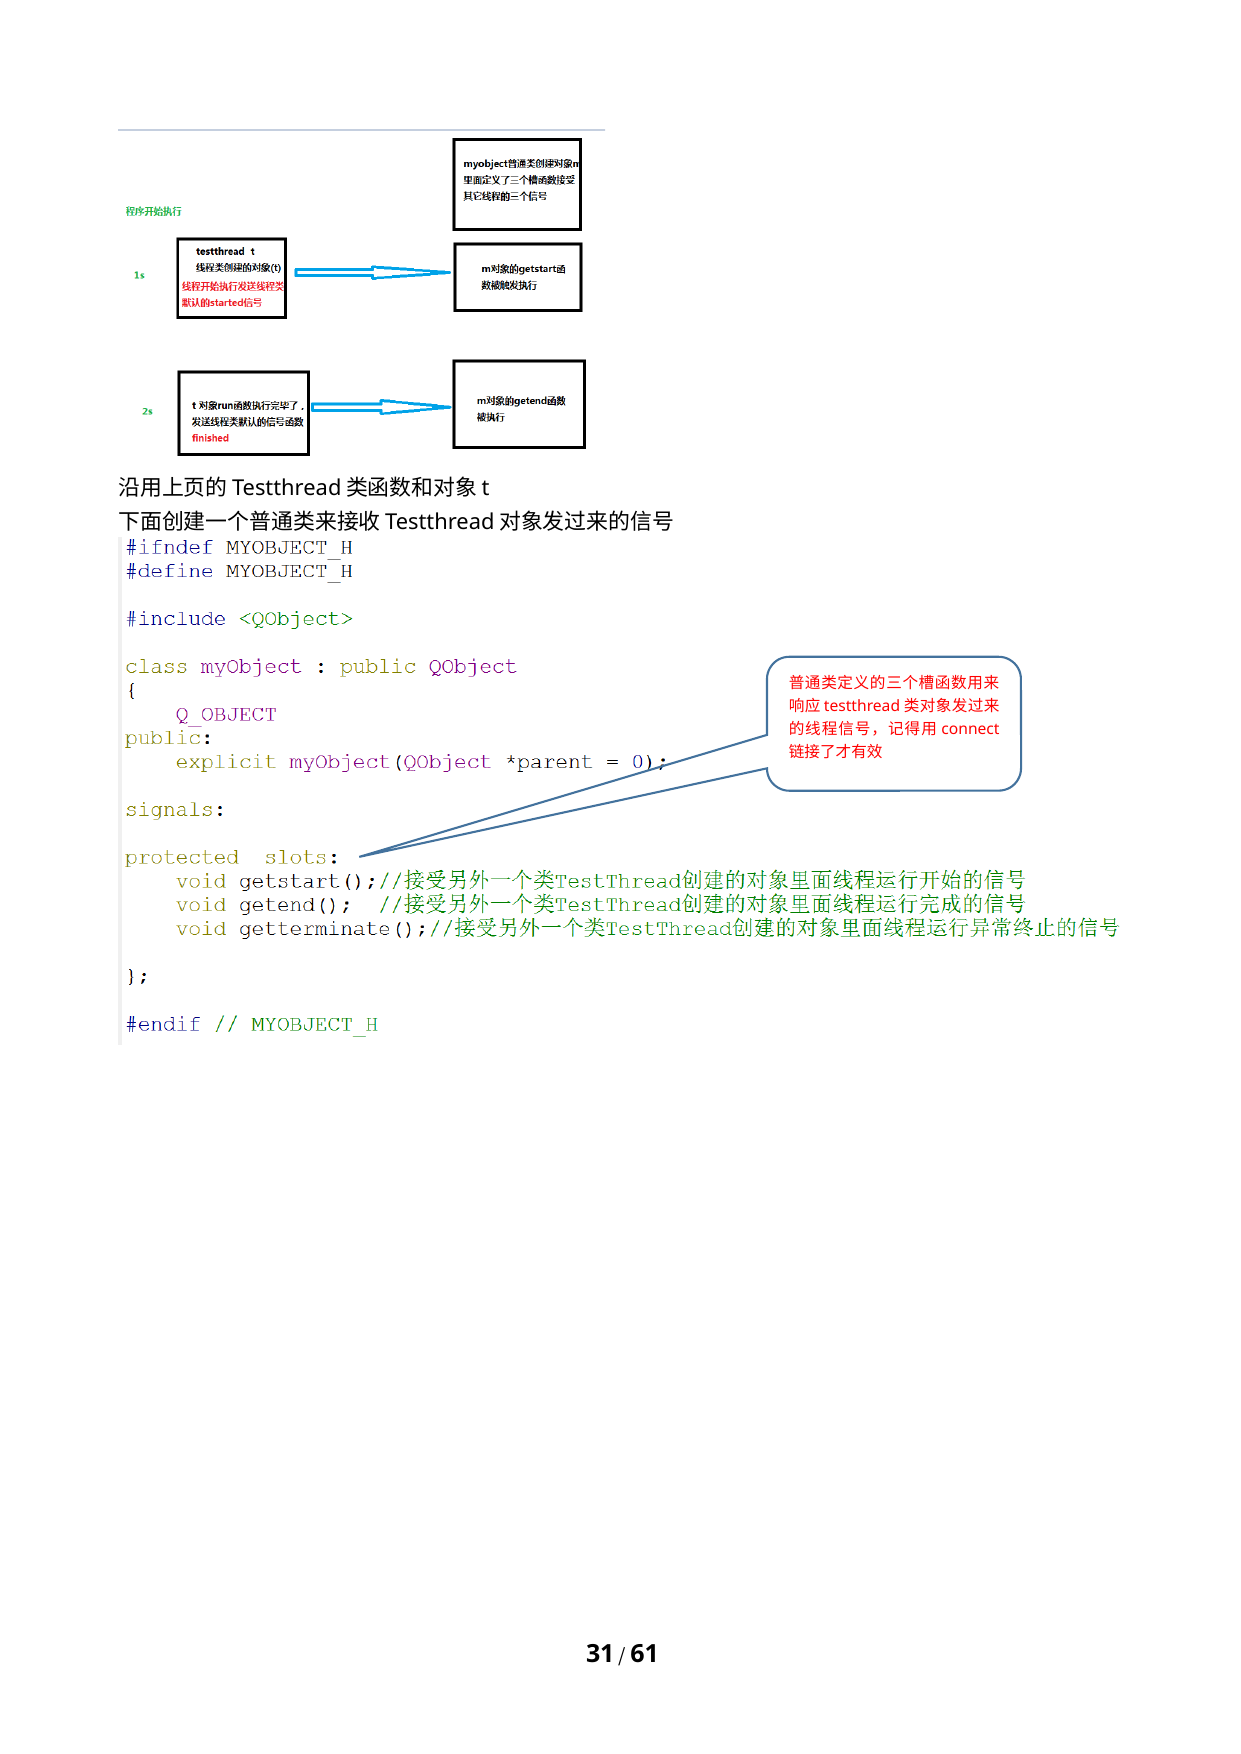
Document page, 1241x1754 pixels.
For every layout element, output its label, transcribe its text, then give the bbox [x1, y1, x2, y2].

text 下面创建一个普通类来接收Testthread对象发过来的信号 [118, 503, 1122, 537]
picture [118, 129, 605, 458]
text 沿用上页的Testthread类函数和对象t [118, 469, 1122, 503]
picture [118, 537, 1123, 1045]
